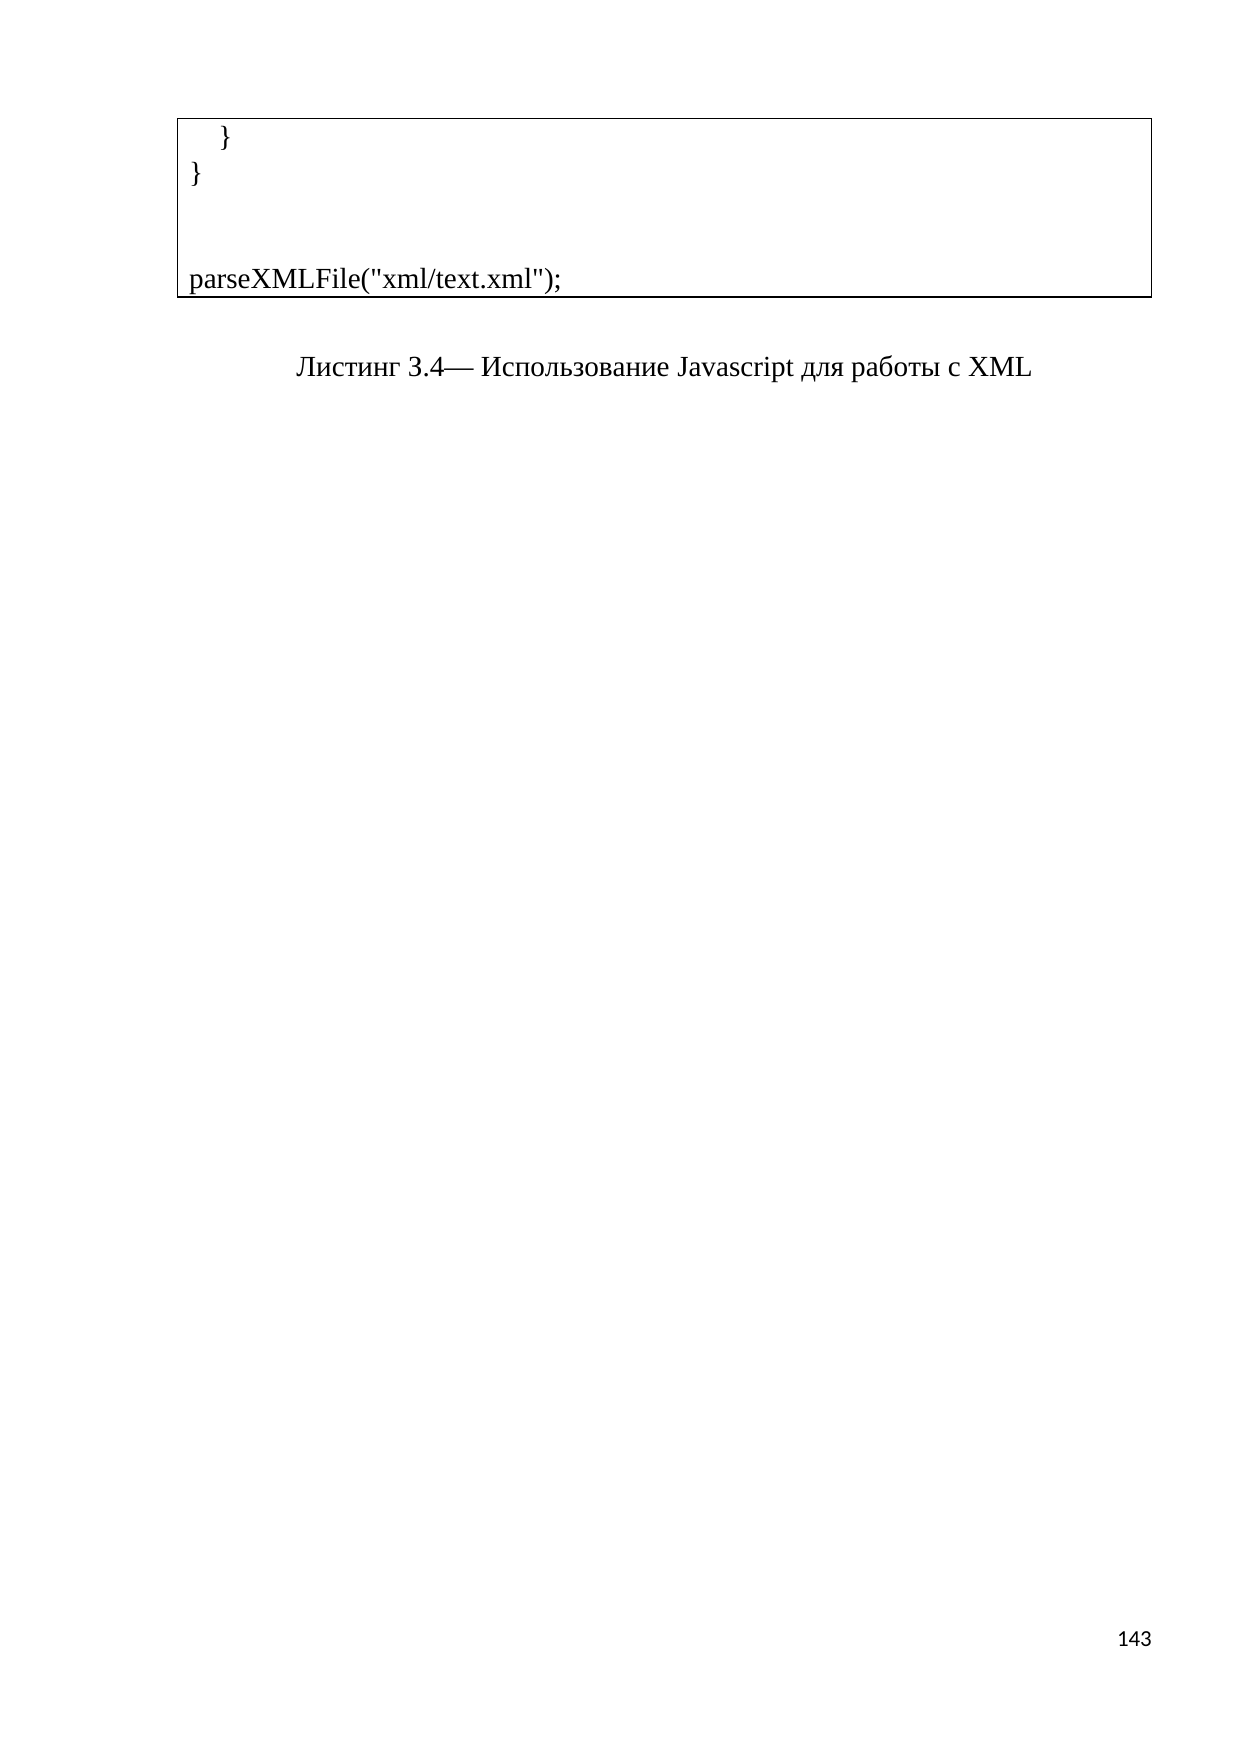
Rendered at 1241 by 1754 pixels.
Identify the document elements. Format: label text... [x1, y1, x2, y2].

text Листинг З.4— Использование Javascript для работы с XML [177, 349, 1152, 383]
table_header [178, 119, 1151, 296]
